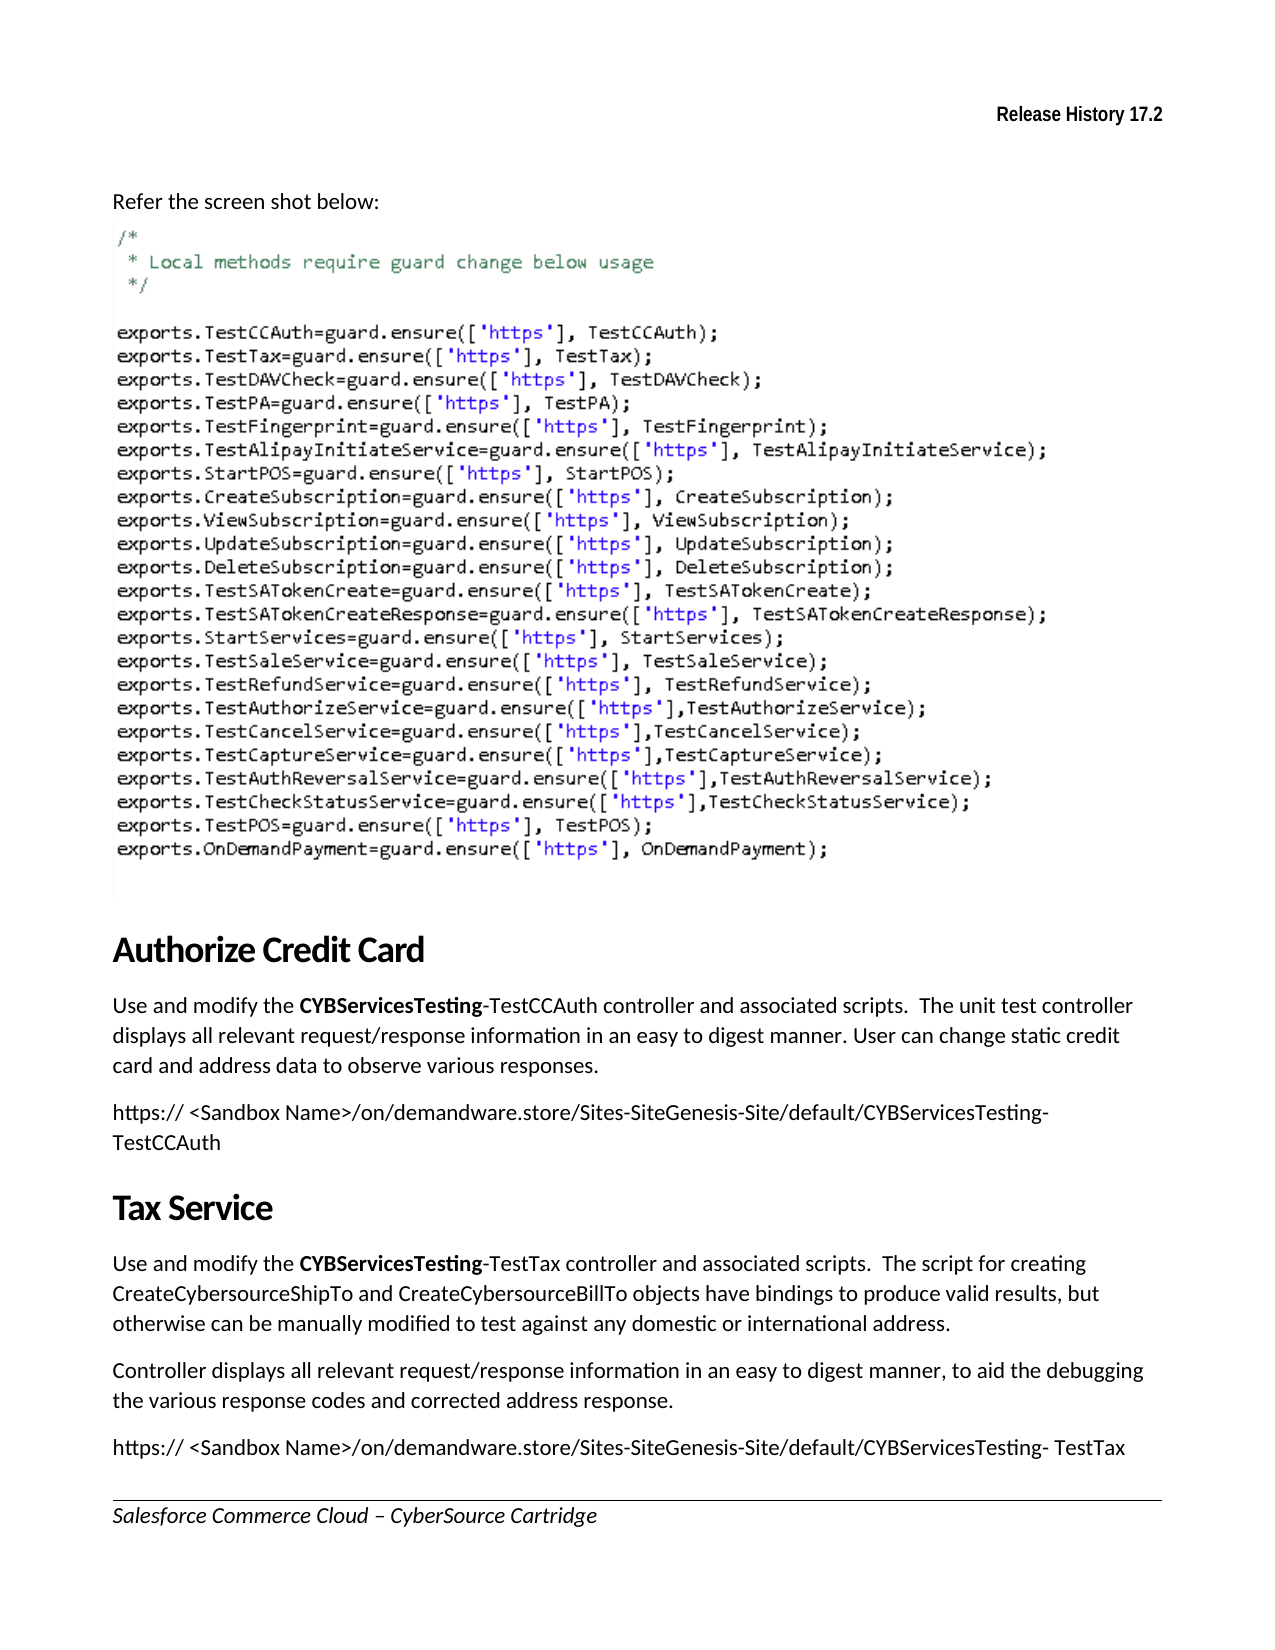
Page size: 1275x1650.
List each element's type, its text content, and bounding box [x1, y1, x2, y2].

subtitle Tax Service [112, 1184, 1162, 1229]
text Use and modify the CYBServicesTesting-TestCCAuth controller and associated scripts. The unit test controller displays all relevant request/response information in an easy to digest manner. User can change static credit card and address data to observe various responses. [112, 991, 1162, 1079]
text Use and modify the CYBServicesTesting-TestTax controller and associated scripts. The script for creating CreateCybersourceShipTo and CreateCybersourceBillTo objects have bindings to produce valid results, but otherwise can be manually modified to test against any domestic or international address. [112, 1249, 1162, 1337]
subtitle Authorize Credit Card [112, 926, 1162, 972]
picture [112, 217, 1054, 899]
text https:// <Sandbox Name>/on/demandware.store/Sites-SiteGenesis-Site/default/CYBServicesTesting- TestTax [112, 1433, 1162, 1461]
text https:// <Sandbox Name>/on/demandware.store/Sites-SiteGenesis-Site/default/CYBServicesTesting- TestCCAuth [112, 1098, 1162, 1156]
text Controller displays all relevant request/response information in an easy to digest manner, to aid the debugging the various response codes and corrected address response. [112, 1356, 1162, 1414]
